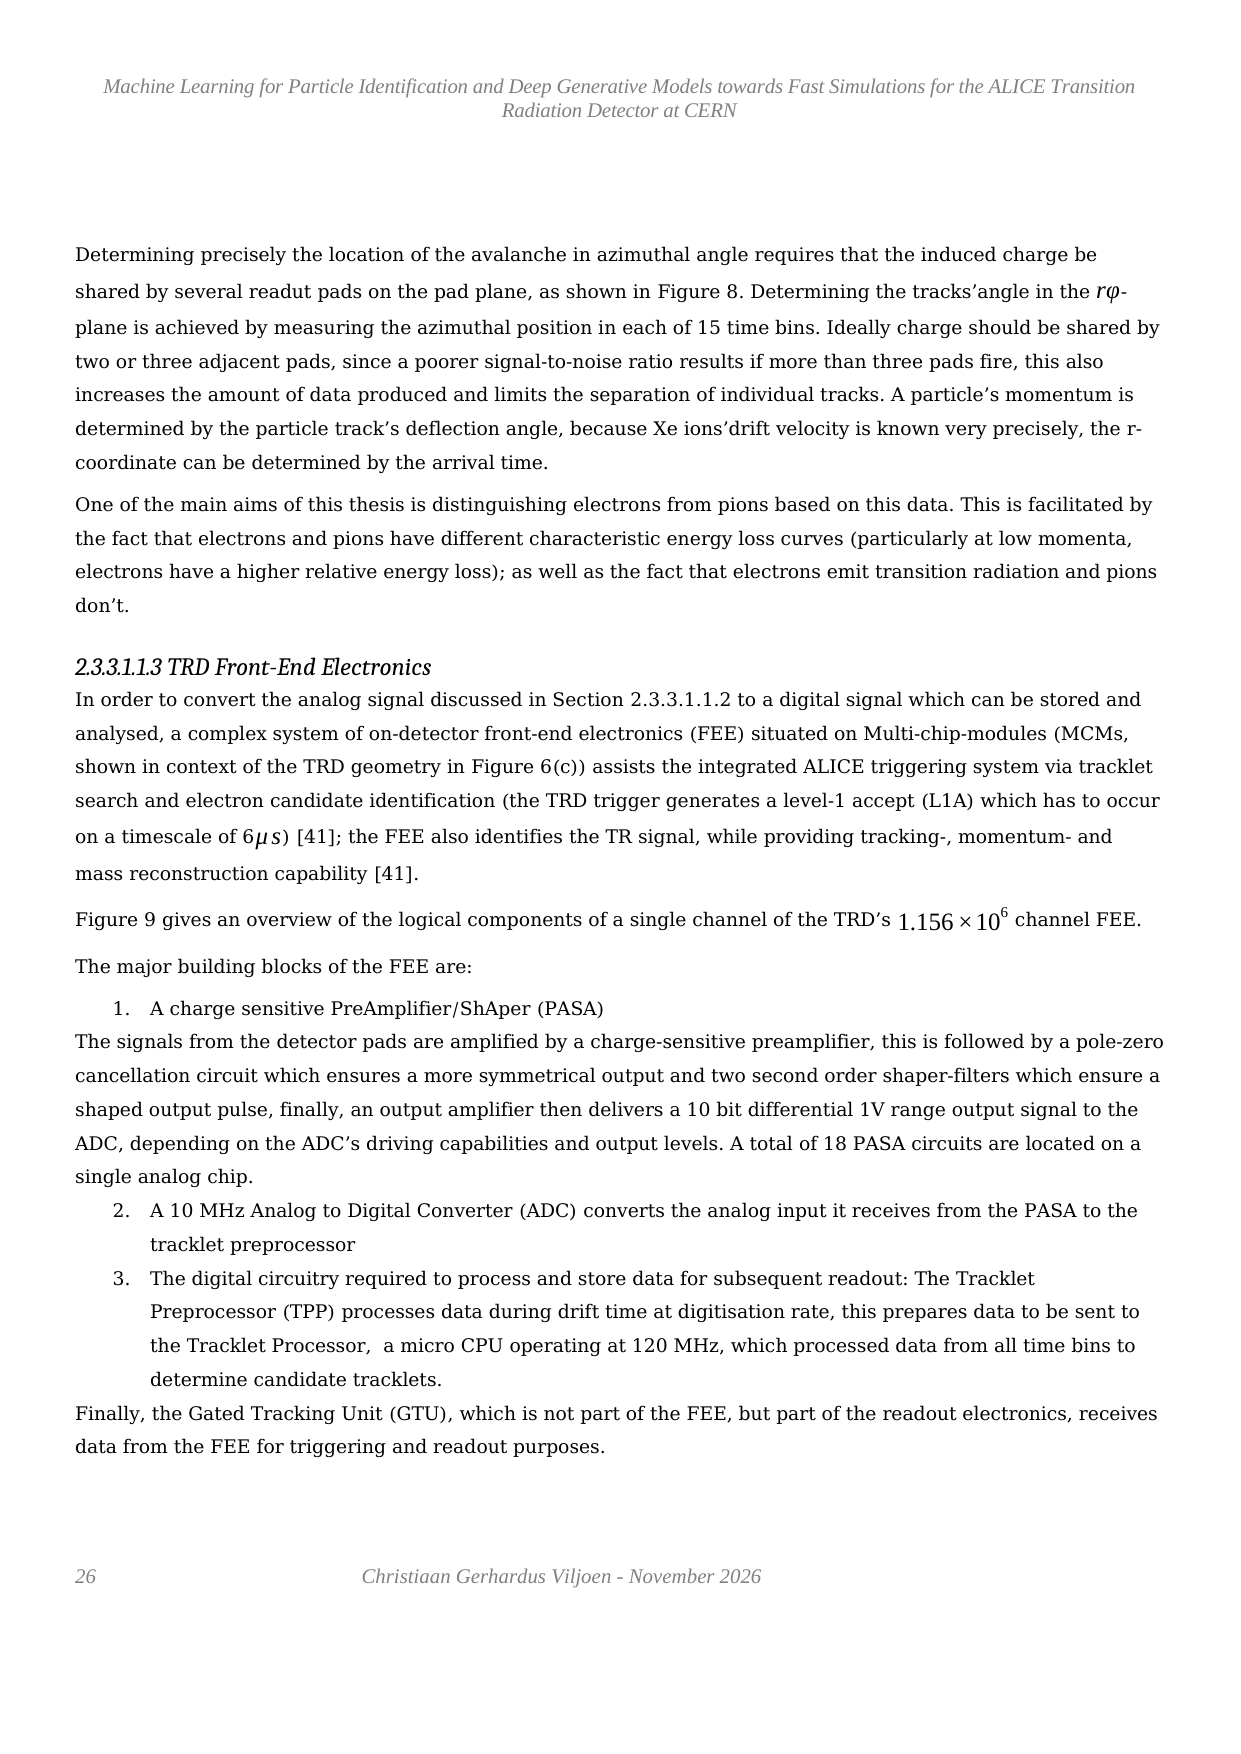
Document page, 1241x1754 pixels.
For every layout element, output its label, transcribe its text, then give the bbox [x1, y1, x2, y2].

list The signals from the detector pads are amplified by a charge-sensitive preamplifier, this is followed by a pole-zero cancellation circuit which ensures a more symmetrical output and two second order shaper-filters which ensure a shaped output pulse, finally, an output amplifier then delivers a 10 bit differential 1V range output signal to the ADC, depending on the ADC’s driving capabilities and output levels. A total of 18 PASA circuits are located on a single analog chip. [75, 1030, 1165, 1188]
text The major building blocks of the FEE are: [75, 954, 1165, 977]
list The digital circuitry required to process and store data for subsequent readout: The Tracklet Preprocessor (TPP) processes data during drift time at digitisation rate, this prepares data to be sent to the Tracklet Processor, a micro CPU operating at 120 MHz, which processed data from all time bins to determine candidate tracklets. [112, 1267, 1165, 1390]
text Figure 9 gives an overview of the logical components of a single channel of the TRD’s channel FEE. [75, 904, 1165, 935]
text Determining precisely the location of the avalanche in azimuthal angle requires that the induced charge be shared by several readut pads on the pad plane, as shown in Figure 8. Determining the tracks’angle in the -plane is achieved by measuring the azimuthal position in each of 15 time bins. Ideally charge should be shared by two or three adjacent pads, since a poorer signal-to-noise ratio results if more than three pads fire, this also increases the amount of data produced and limits the separation of individual tracks. A particle’s momentum is determined by the particle track’s deflection angle, because Xe ions’drift velocity is known very precisely, the r-coordinate can be determined by the arrival time. [75, 243, 1165, 473]
list A 10 MHz Analog to Digital Converter (ADC) converts the analog input it receives from the PASA to the tracklet preprocessor [112, 1199, 1165, 1255]
subtitle TRD Front-End Electronics [75, 653, 1165, 682]
text One of the main aims of this thesis is distinguishing electrons from pions based on this data. This is facilitated by the fact that electrons and pions have different characteristic energy loss curves (particularly at low momenta, electrons have a higher relative energy loss); as well as the fact that electrons emit transition radiation and pions don’t. [75, 493, 1165, 617]
list A charge sensitive PreAmplifier/ShAper (PASA) [112, 997, 1165, 1019]
list Finally, the Gated Tracking Unit (GTU), which is not part of the FEE, but part of the readout electronics, receives data from the FEE for triggering and readout purposes. [75, 1402, 1165, 1458]
text In order to convert the analog signal discussed in Section 2.3.3.1.1.2 to a digital signal which can be stored and analysed, a complex system of on-detector front-end electronics (FEE) situated on Multi-chip-modules (MCMs, shown in context of the TRD geometry in Figure 6(c)) assists the integrated ALICE triggering system via tracklet search and electron candidate identification (the TRD trigger generates a level-1 accept (L1A) which has to occur on a timescale of 6) ; the FEE also identifies the TR signal, while providing tracking-, momentum- and mass reconstruction capability . [75, 688, 1165, 884]
